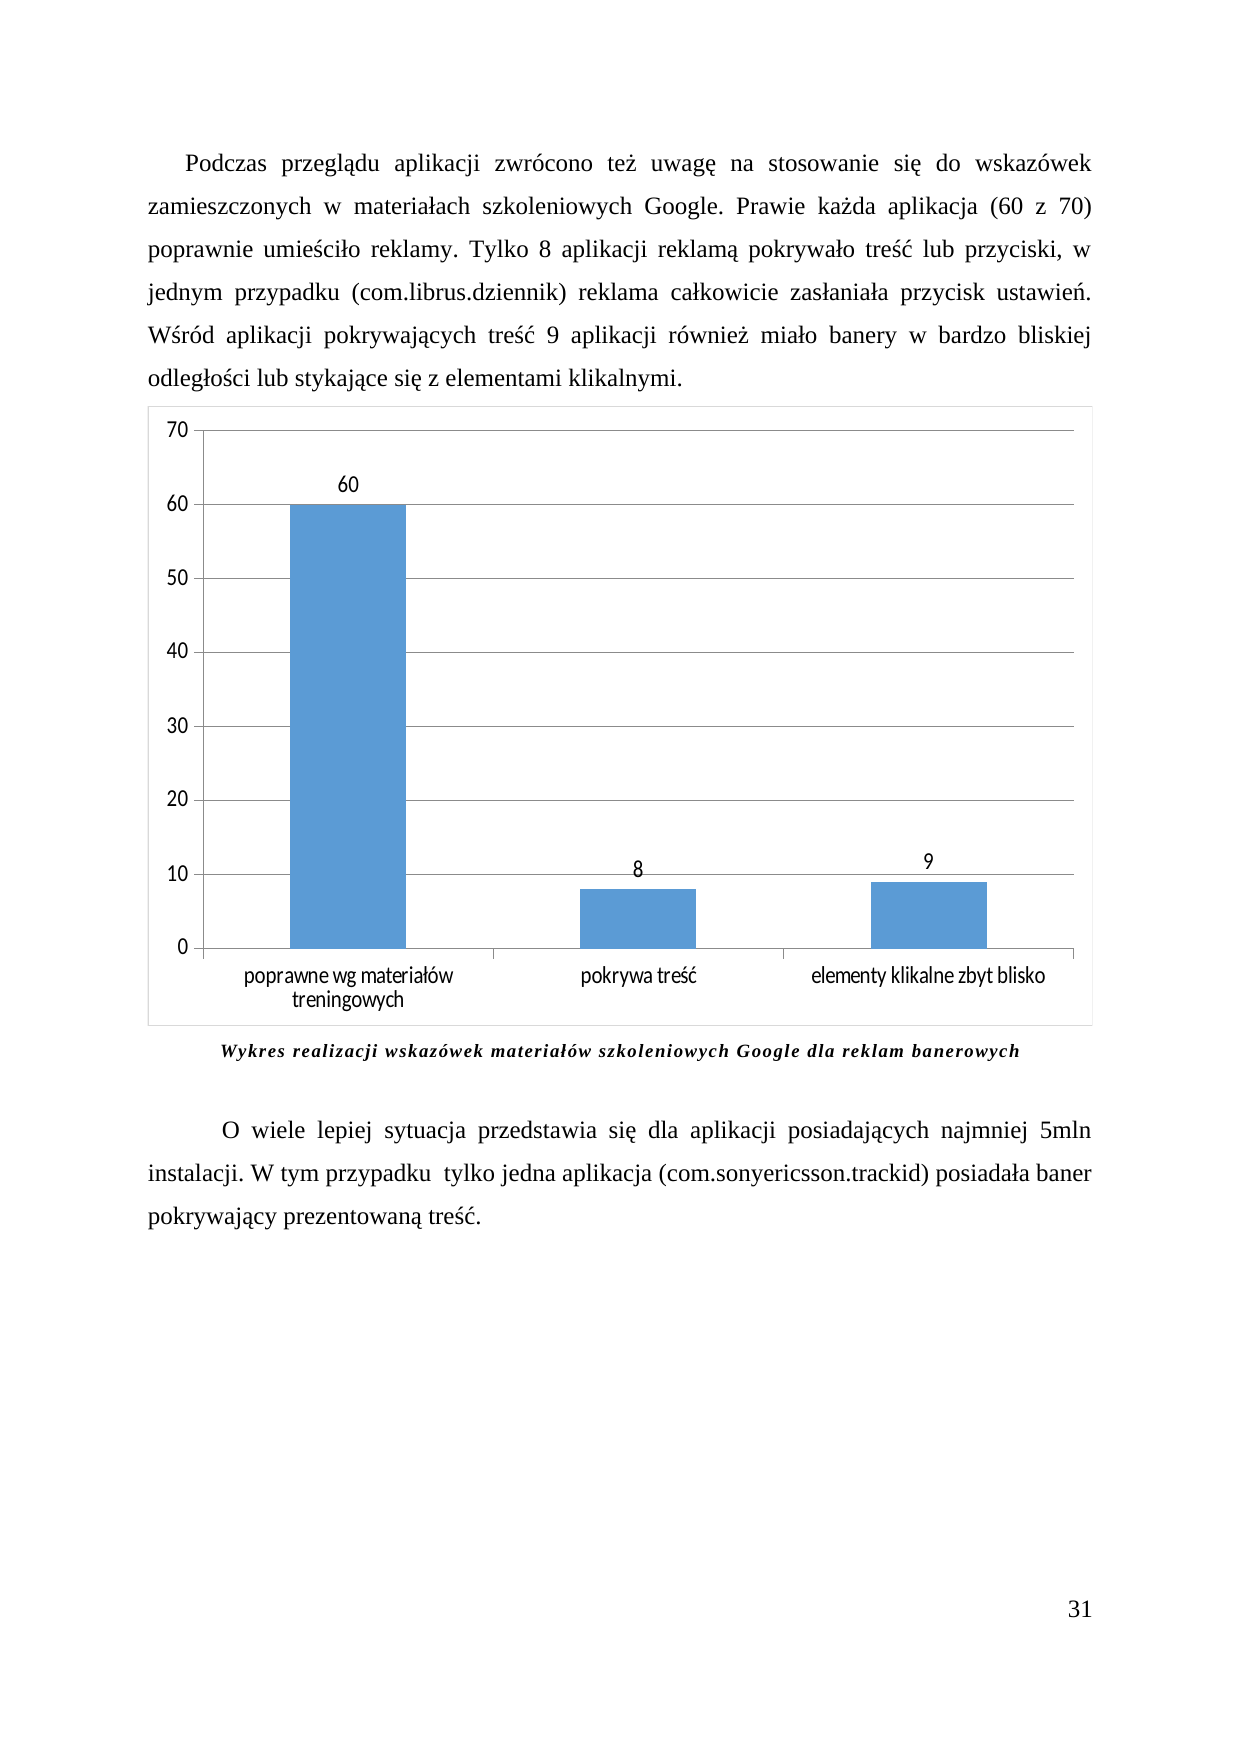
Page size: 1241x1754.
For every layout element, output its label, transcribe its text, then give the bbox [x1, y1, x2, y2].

text O wiele lepiej sytuacja przedstawia się dla aplikacji posiadających najmniej 5mln instalacji. W tym przypadku tylko jedna aplikacja (com.sonyericsson.trackid) posiadała baner pokrywający prezentowaną treść. [148, 1115, 1092, 1230]
text Podczas przeglądu aplikacji zwrócono też uwagę na stosowanie się do wskazówek zamieszczonych w materiałach szkoleniowych Google. Prawie każda aplikacja (60 z 70) poprawnie umieściło reklamy. Tylko 8 aplikacji reklamą pokrywało treść lub przyciski, w jednym przypadku (com.librus.dziennik) reklama całkowicie zasłaniała przycisk ustawień. Wśród aplikacji pokrywających treść 9 aplikacji również miało banery w bardzo bliskiej odległości lub stykające się z elementami klikalnymi. [148, 148, 1092, 392]
subtitle Wykres realizacji wskazówek materiałów szkoleniowych Google dla reklam banerowych [148, 1040, 1092, 1061]
